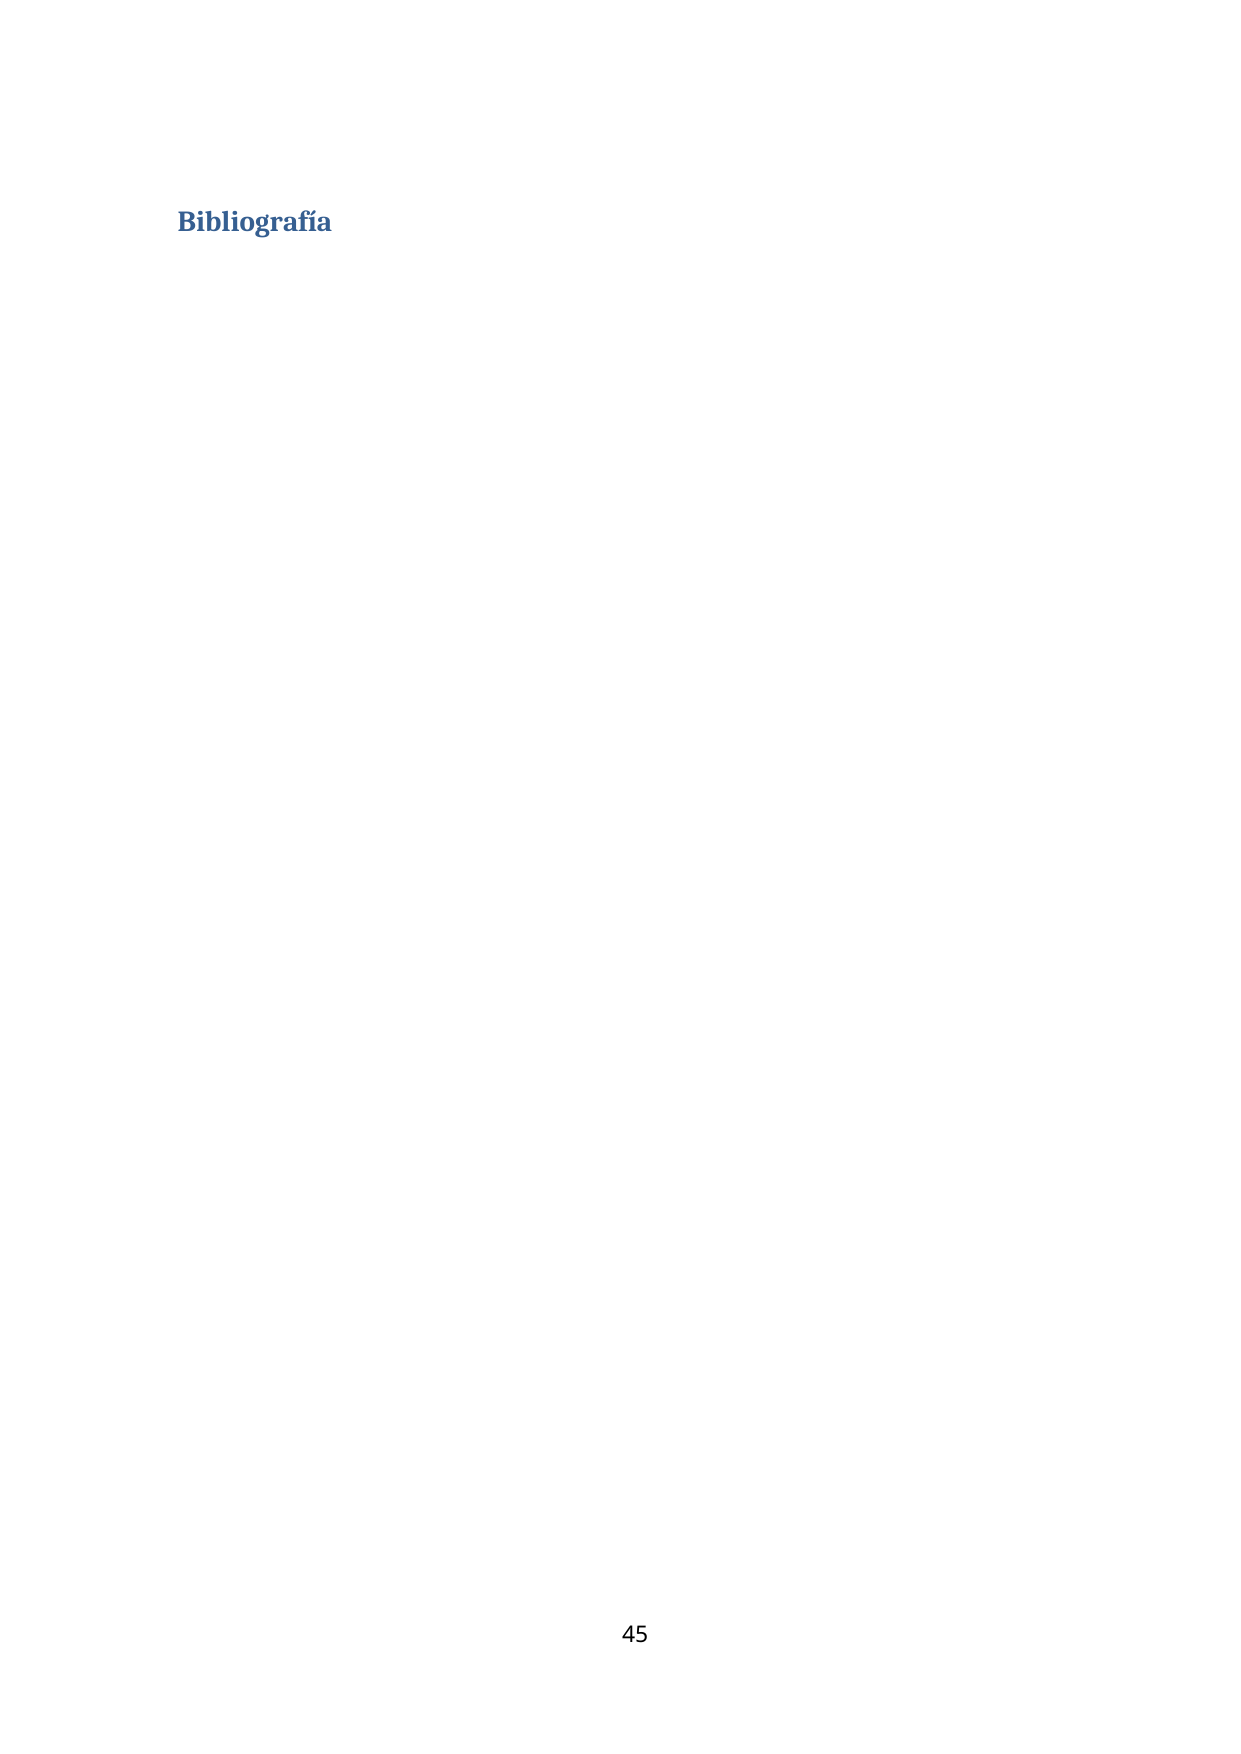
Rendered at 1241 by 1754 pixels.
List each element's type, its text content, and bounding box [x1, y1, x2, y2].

subtitle Bibliografía [177, 205, 1063, 238]
